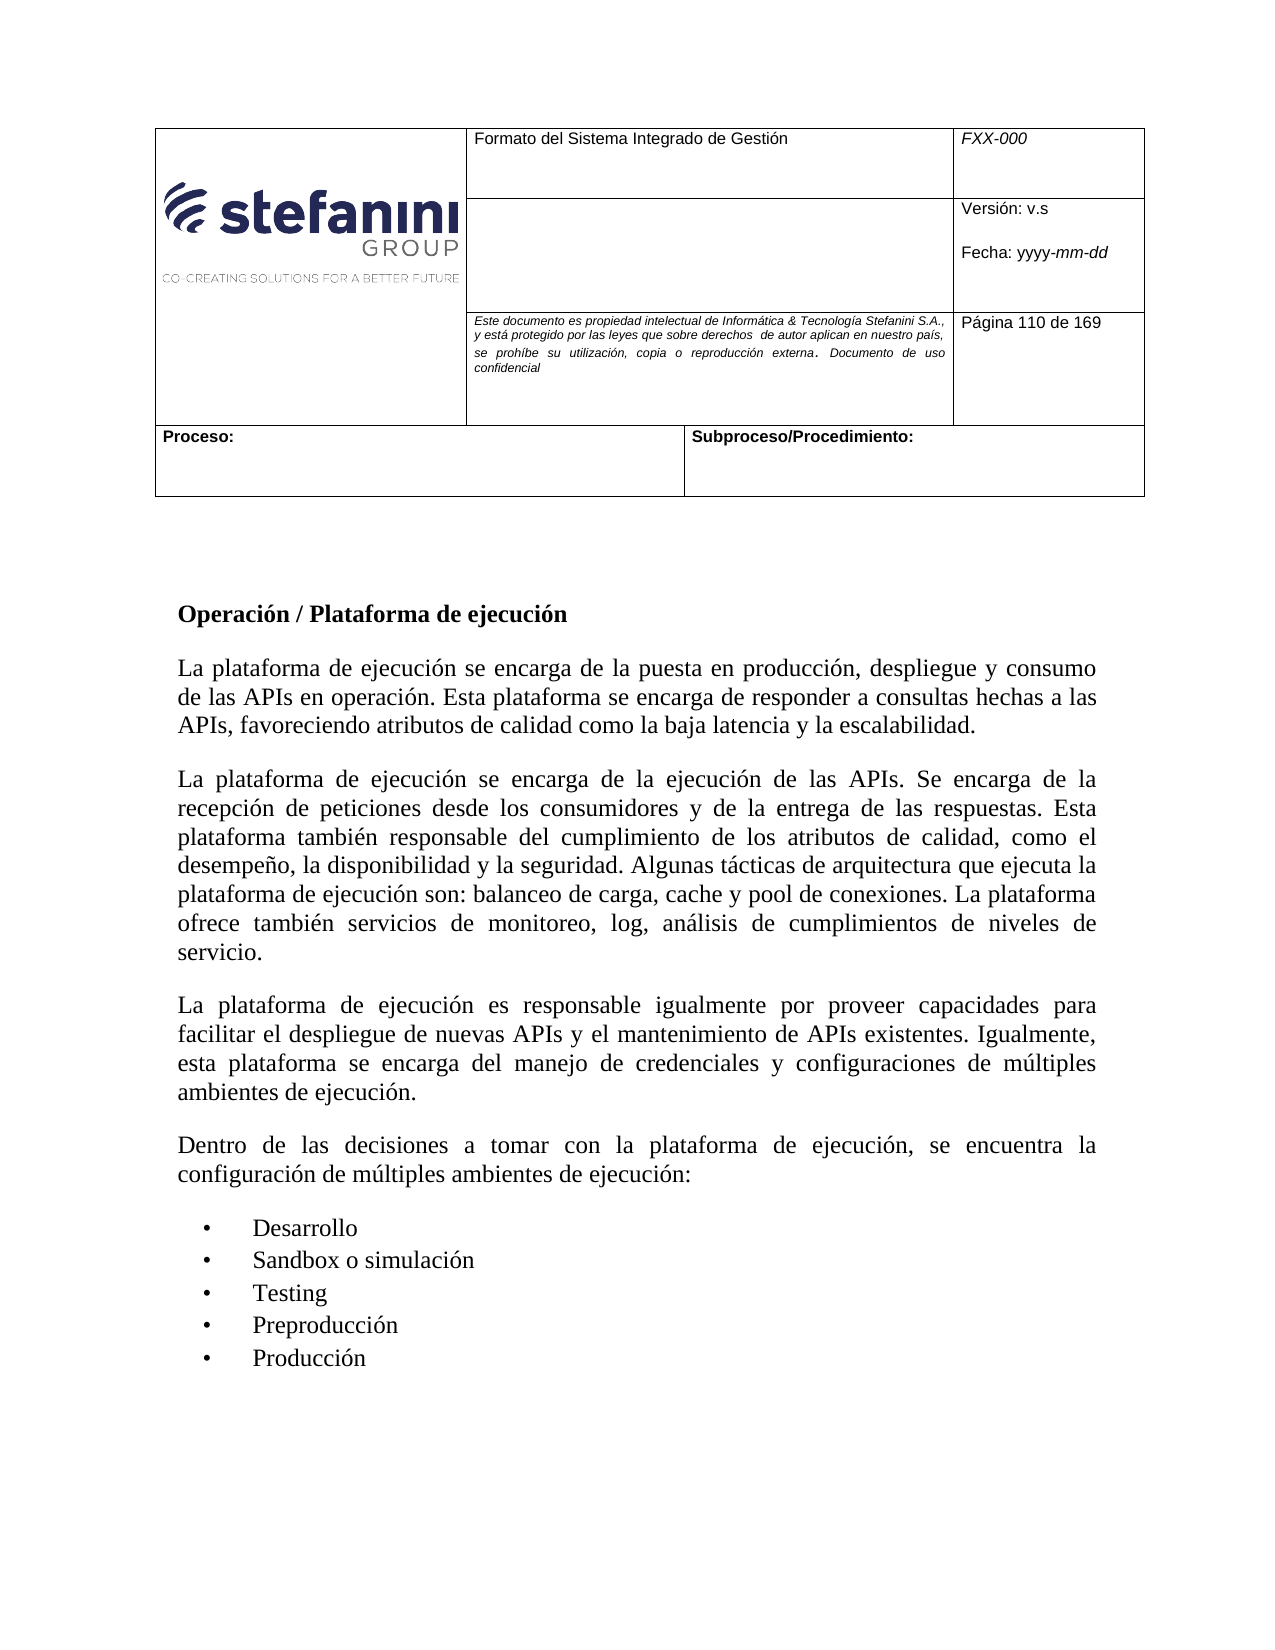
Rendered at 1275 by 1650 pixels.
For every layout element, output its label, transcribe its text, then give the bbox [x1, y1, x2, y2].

picture [162, 182, 460, 286]
list Preproducción [202, 1311, 1098, 1339]
text La plataforma de ejecución se encarga de la puesta en producción, despliegue y consumo de las APIs en operación. Esta plataforma se encarga de responder a consultas hechas a las APIs, favoreciendo atributos de calidad como la baja latencia y la escalabilidad. [177, 653, 1098, 739]
subtitle Operación / Plataforma de ejecución [177, 599, 1098, 628]
list Testing [202, 1278, 1098, 1307]
text La plataforma de ejecución se encarga de la ejecución de las APIs. Se encarga de la recepción de peticiones desde los consumidores y de la entrega de las respuestas. Esta plataforma también responsable del cumplimiento de los atributos de calidad, como el desempeño, la disponibilidad y la seguridad. Algunas tácticas de arquitectura que ejecuta la plataforma de ejecución son: balanceo de carga, cache y pool de conexiones. La plataforma ofrece también servicios de monitoreo, log, análisis de cumplimientos de niveles de servicio. [177, 764, 1098, 966]
text La plataforma de ejecución es responsable igualmente por proveer capacidades para facilitar el despliegue de nuevas APIs y el mantenimiento de APIs existentes. Igualmente, esta plataforma se encarga del manejo de credenciales y configuraciones de múltiples ambientes de ejecución. [177, 991, 1098, 1106]
text Dentro de las decisiones a tomar con la plataforma de ejecución, se encuentra la configuración de múltiples ambientes de ejecución: [177, 1131, 1098, 1188]
list Sandbox o simulación [202, 1246, 1098, 1274]
list Desarrollo [202, 1213, 1098, 1242]
list Producción [202, 1343, 1098, 1372]
